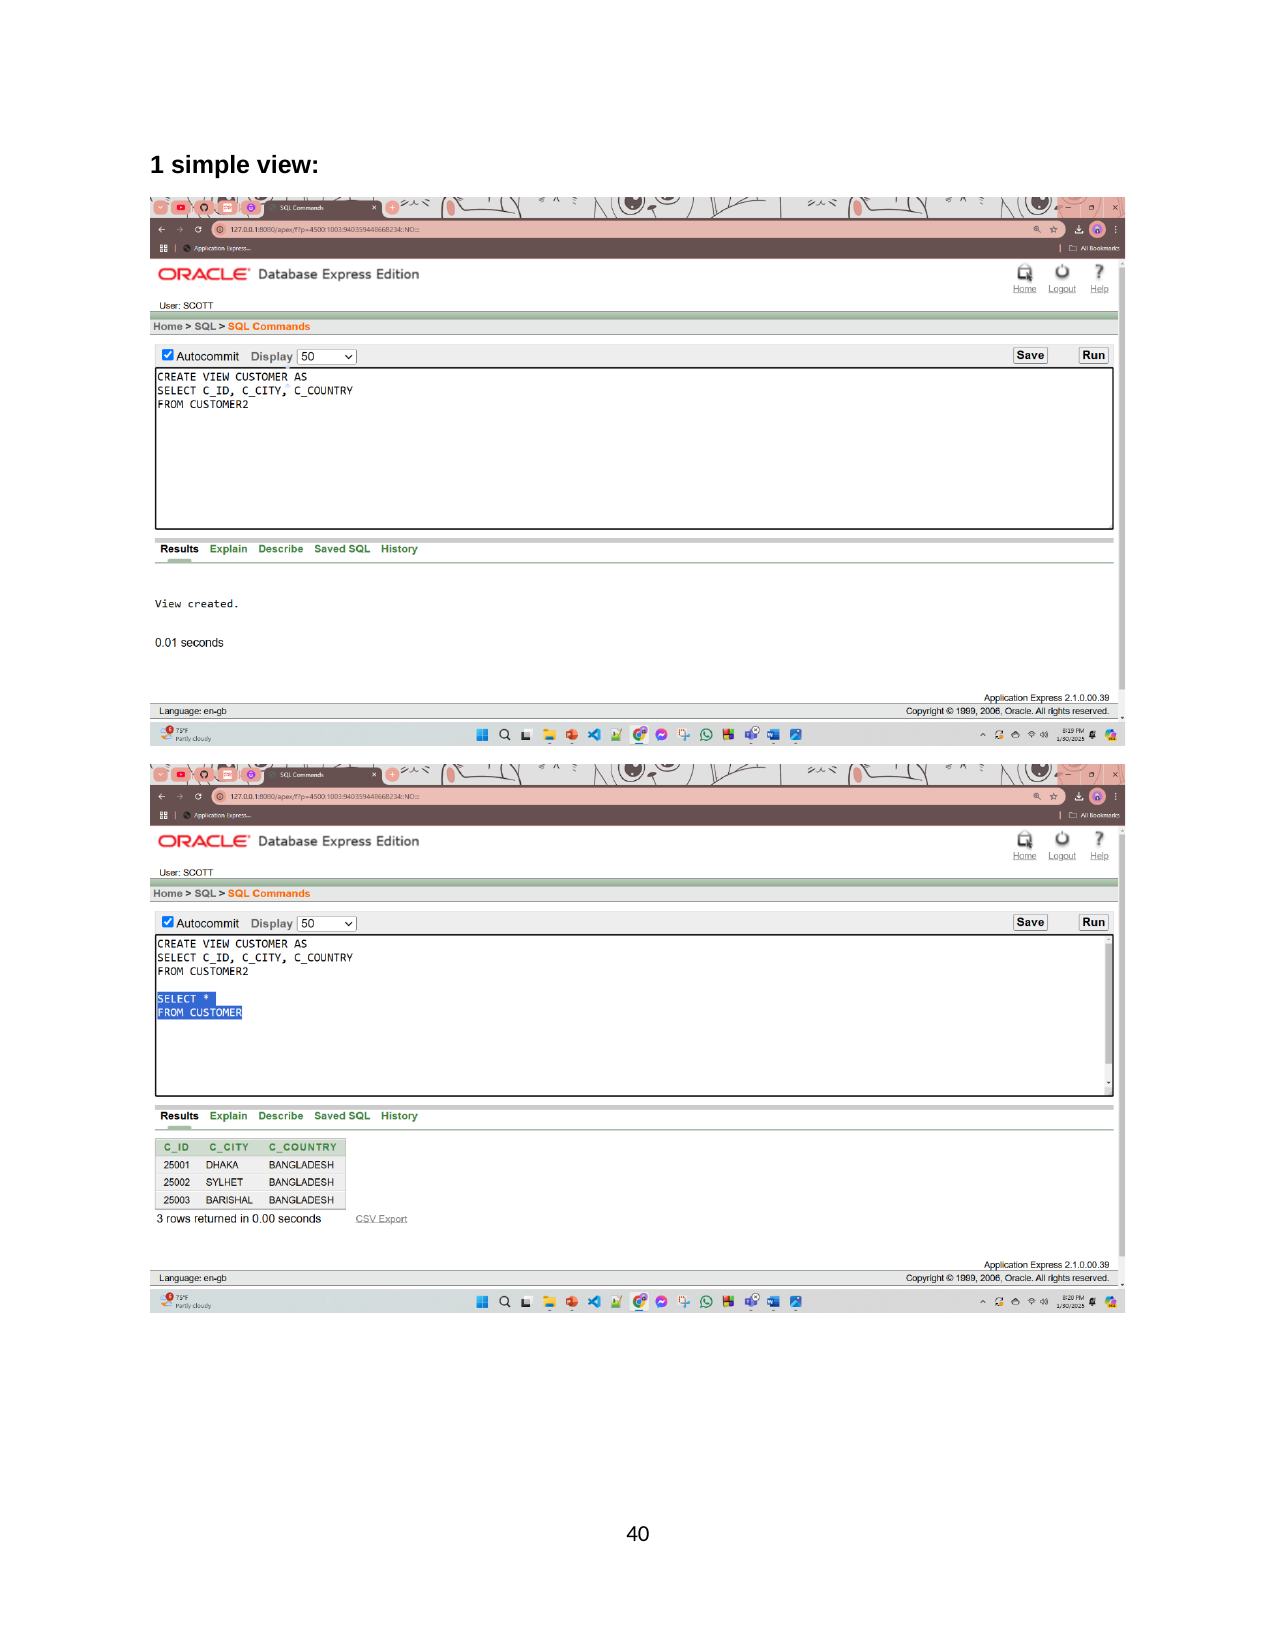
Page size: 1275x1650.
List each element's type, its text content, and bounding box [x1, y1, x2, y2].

picture [150, 764, 1125, 1313]
picture [150, 197, 1125, 746]
text 1 simple view: [150, 150, 1125, 179]
